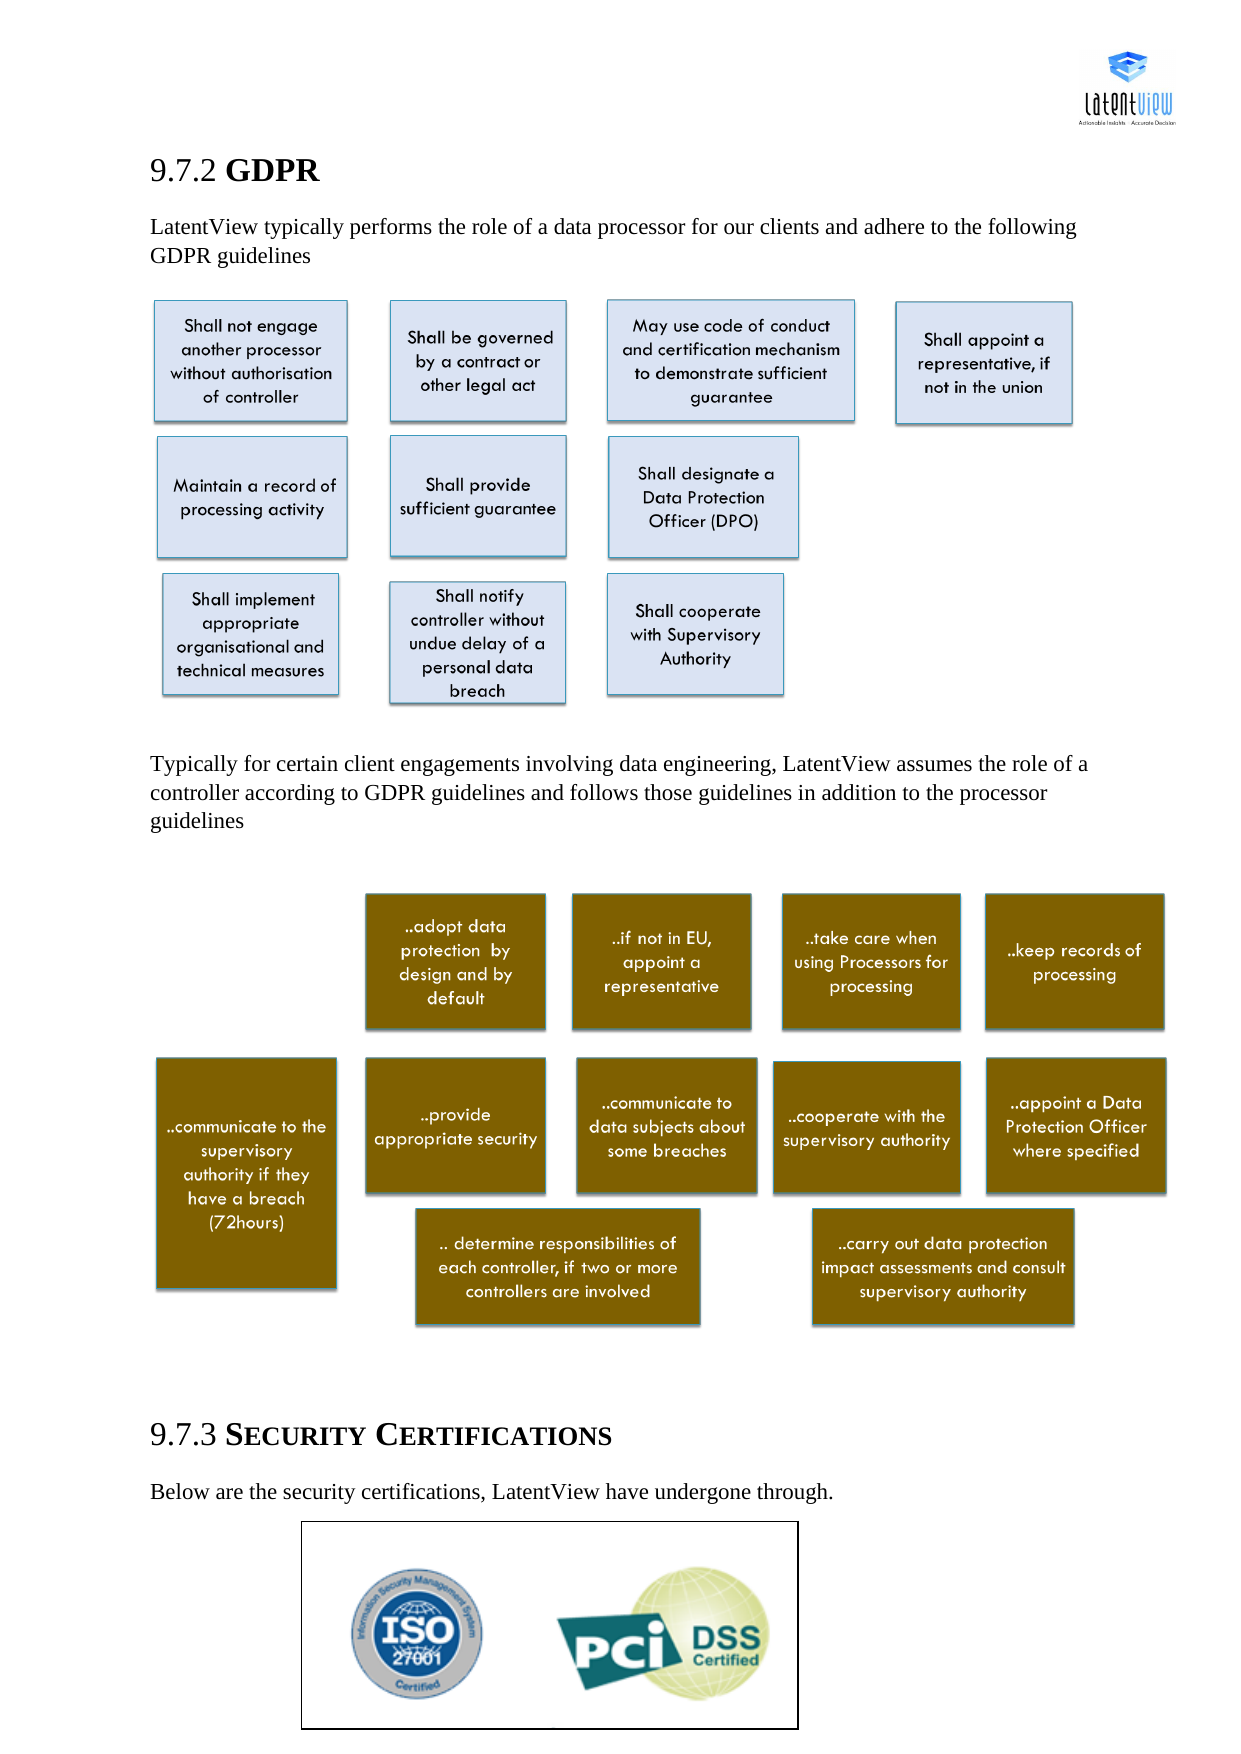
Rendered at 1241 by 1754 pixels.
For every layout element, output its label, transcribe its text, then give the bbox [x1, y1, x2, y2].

text Security Certifications [150, 1414, 1048, 1453]
text LatentView typically performs the role of a data processor for our clients and adhere to the following GDPR guidelines [150, 213, 1134, 268]
picture [1078, 49, 1176, 125]
picture [150, 892, 1170, 1331]
text Typically for certain client engagements involving data engineering, LatentView assumes the role of a controller according to GDPR guidelines and follows those guidelines in addition to the processor guidelines [150, 750, 1134, 833]
text Below are the security certifications, LatentView have undergone through. [150, 1478, 1134, 1504]
picture [150, 298, 1076, 720]
text GDPR [150, 150, 1048, 188]
